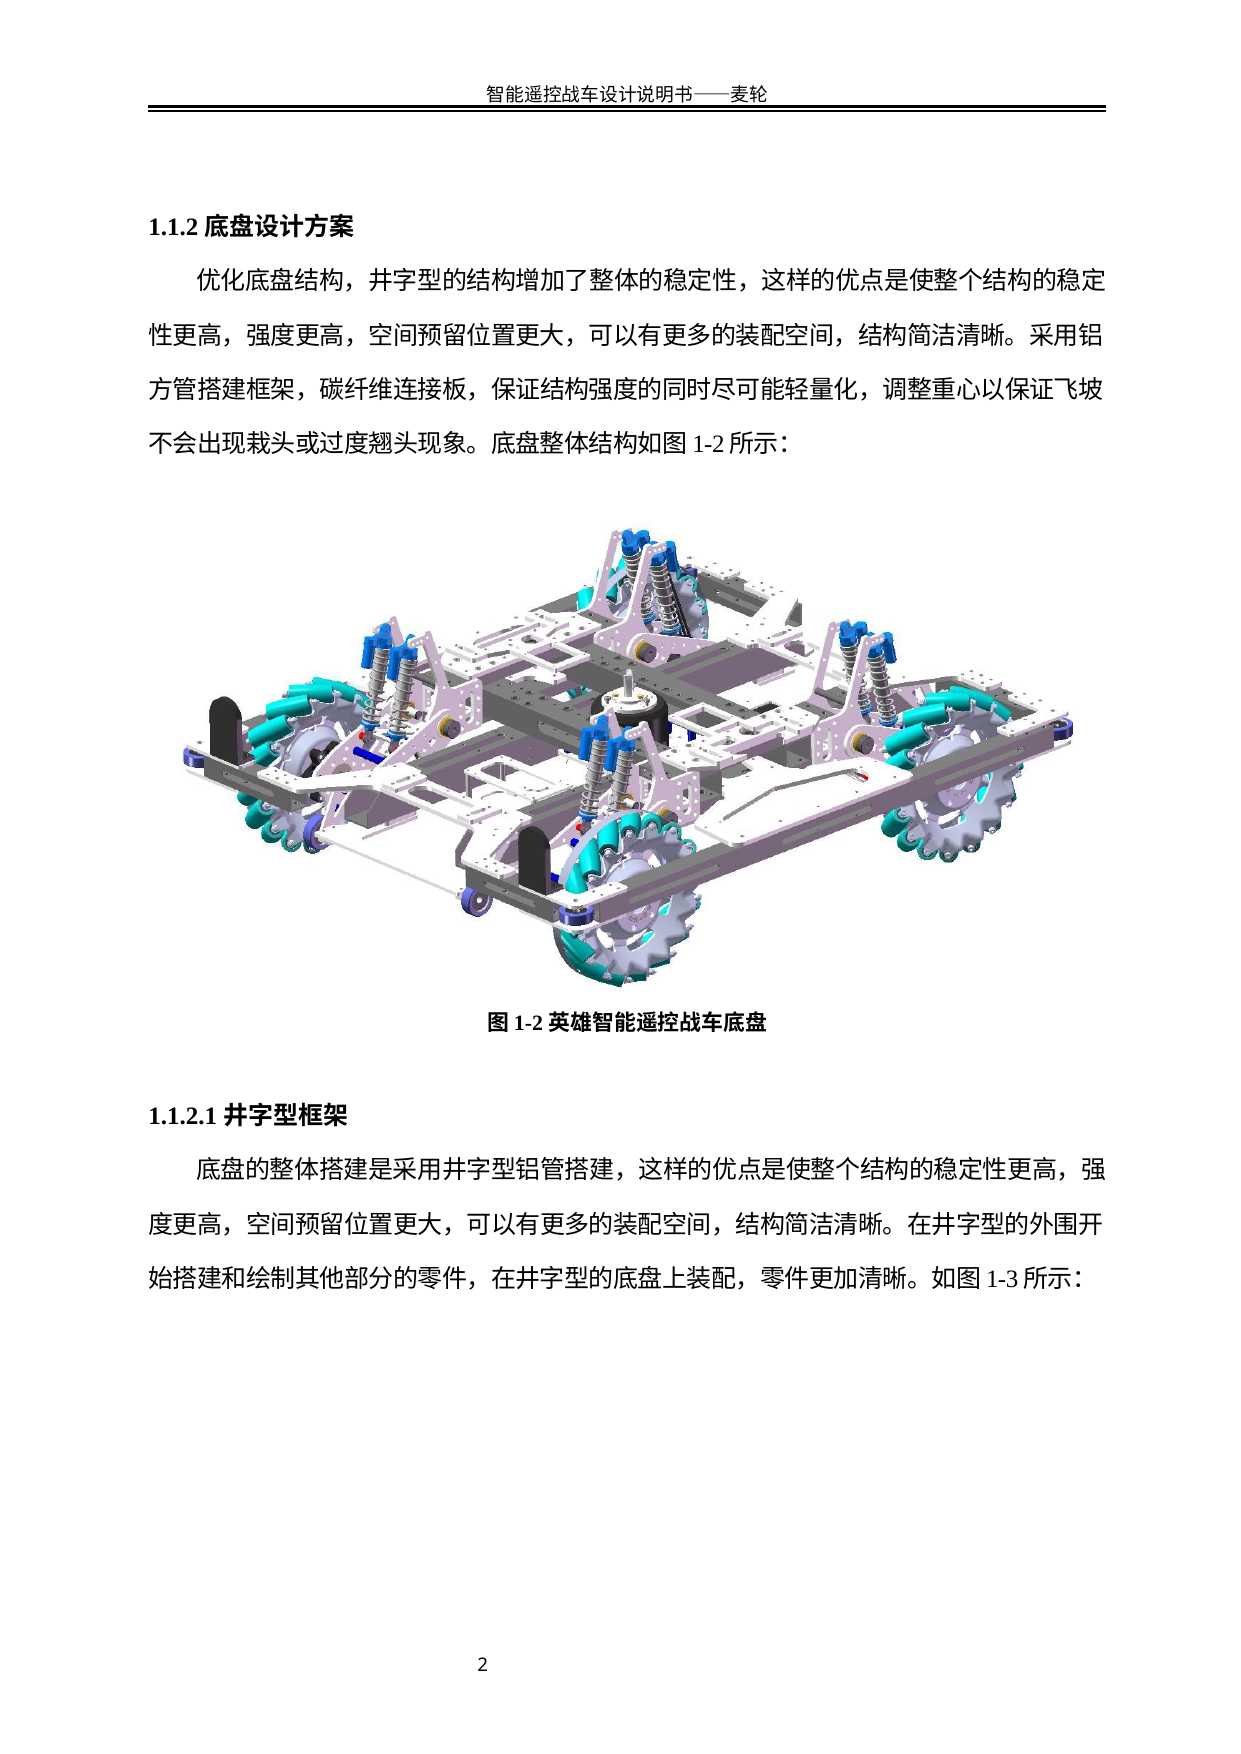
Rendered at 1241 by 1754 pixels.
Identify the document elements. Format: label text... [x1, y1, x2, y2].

picture [181, 521, 1073, 990]
text 1.1.2.1 井字型框架 [148, 1095, 1106, 1132]
text 1.1.2 底盘设计方案 [148, 206, 1106, 243]
text 底盘的整体搭建是采用井字型铝管搭建，这样的优点是使整个结构的稳定性更高，强度更高，空间预留位置更大，可以有更多的装配空间，结构简洁清晰。在井字型的外围开始搭建和绘制其他部分的零件，在井字型的底盘上装配，零件更加清晰。如图1-3所示： [148, 1150, 1106, 1295]
text 图1-2 英雄智能遥控战车底盘 [148, 1005, 1106, 1036]
text 优化底盘结构，井字型的结构增加了整体的稳定性，这样的优点是使整个结构的稳定性更高，强度更高，空间预留位置更大，可以有更多的装配空间，结构简洁清晰。采用铝方管搭建框架，碳纤维连接板，保证结构强度的同时尽可能轻量化，调整重心以保证飞坡不会出现栽头或过度翘头现象。底盘整体结构如图1-2所示： [148, 261, 1106, 460]
